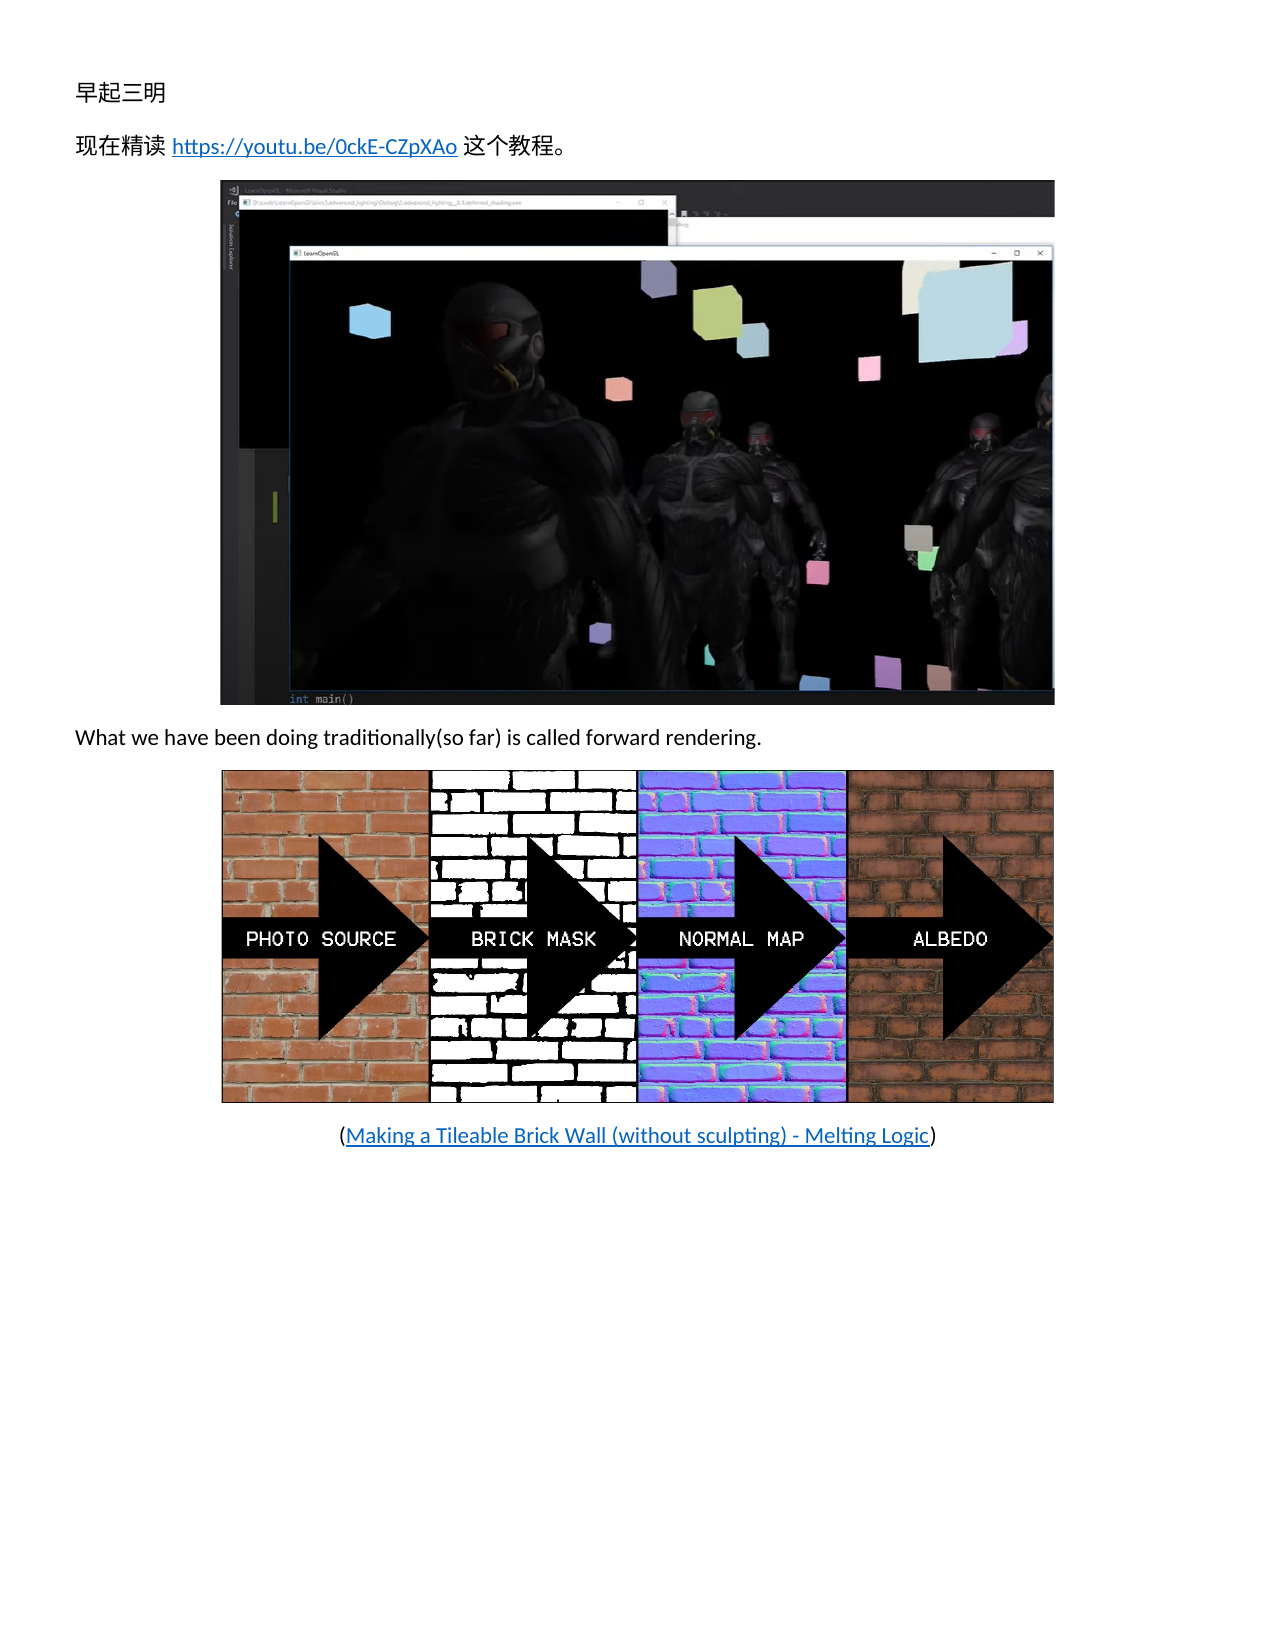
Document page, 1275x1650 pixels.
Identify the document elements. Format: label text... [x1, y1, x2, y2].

text 现在精读 https://youtu.be/0ckE-CZpXAo 这个教程。 [75, 127, 1200, 161]
picture [220, 180, 1055, 705]
text What we have been doing traditionally(so far) is called forward rendering. [75, 723, 1200, 751]
picture [221, 770, 1054, 1103]
text 早起三明 [75, 75, 1200, 108]
text (Making a Tileable Brick Wall (without sculpting) - Melting Logic) [75, 1121, 1200, 1149]
